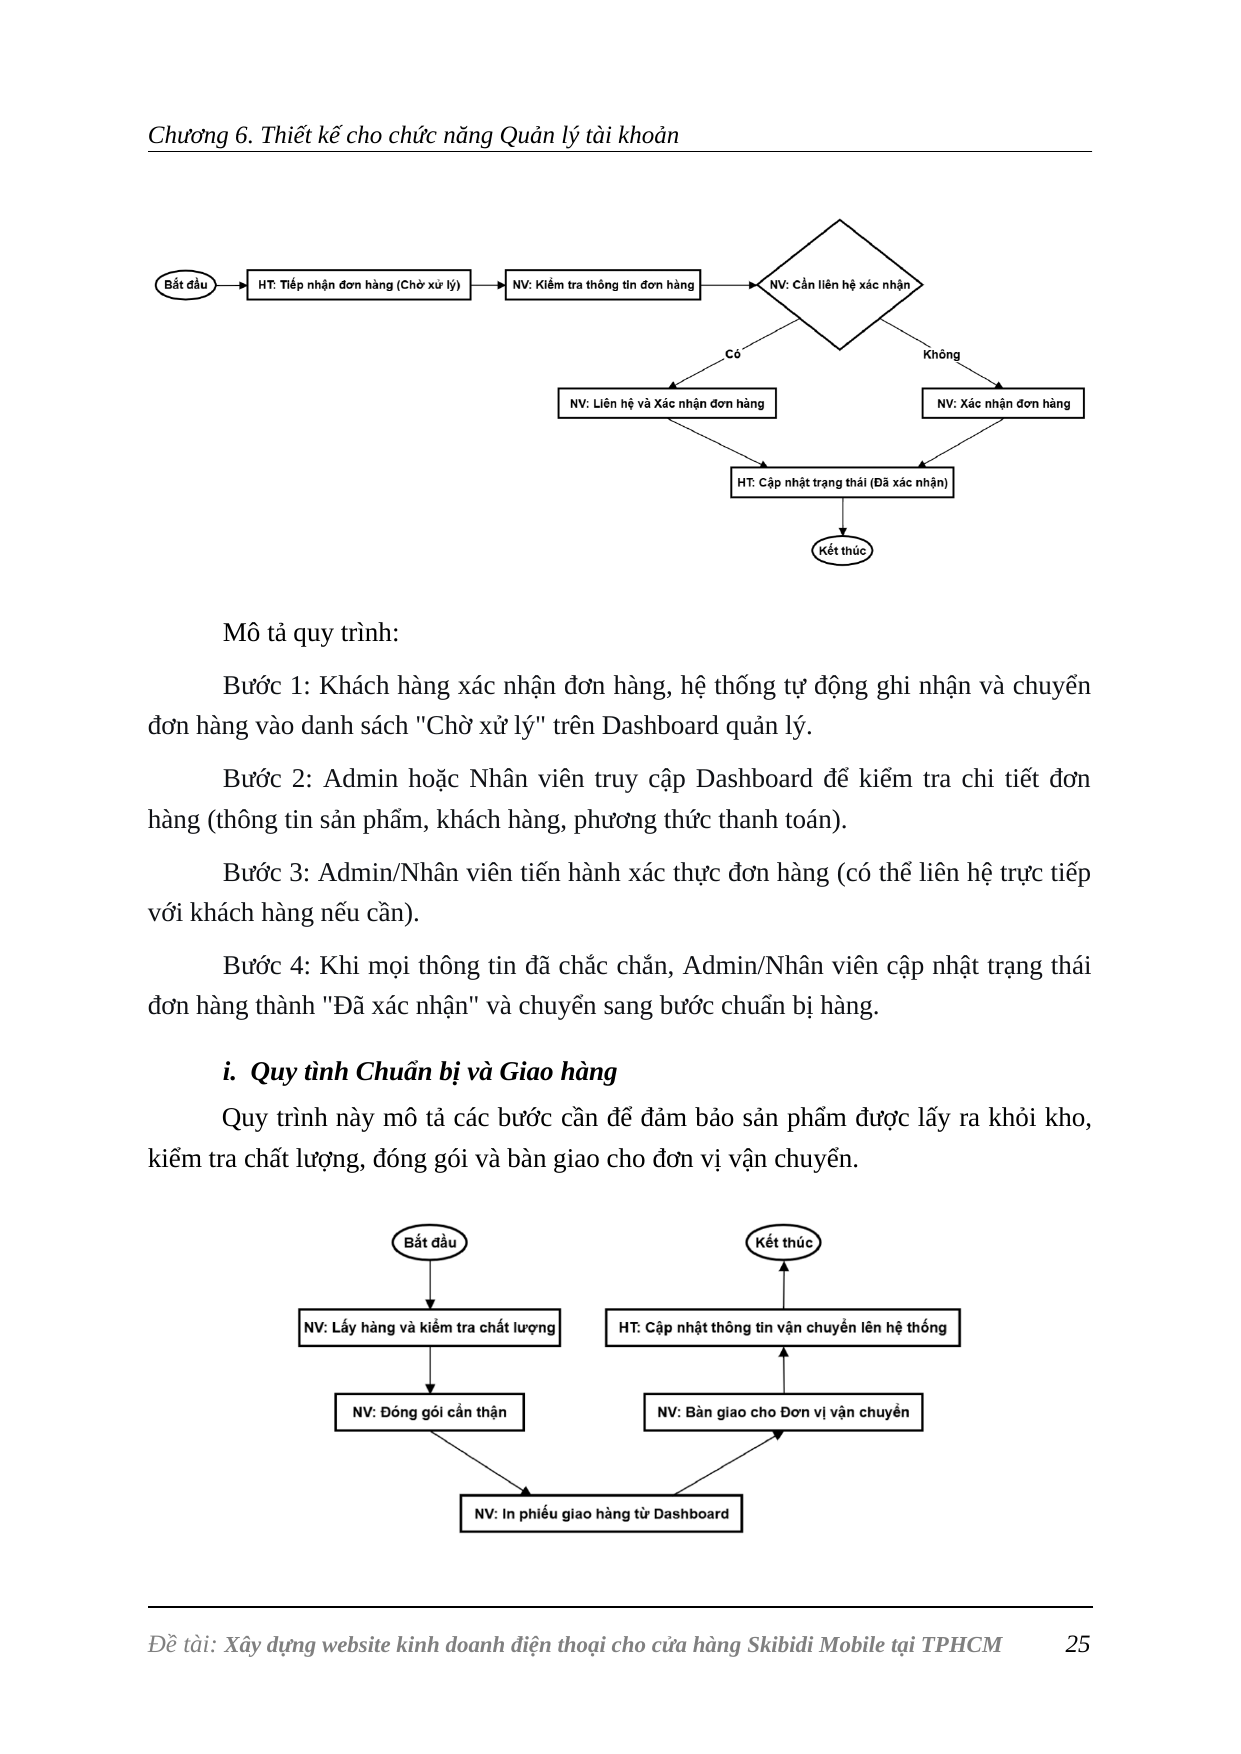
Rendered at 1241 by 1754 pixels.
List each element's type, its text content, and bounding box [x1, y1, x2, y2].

text Mô tả quy trình: [148, 616, 1092, 647]
text Quy trình này mô tả các bước cần để đảm bảo sản phẩm được lấy ra khỏi kho, kiểm tra chất lượng, đóng gói và bàn giao cho đơn vị vận chuyển. [148, 1101, 1092, 1173]
text Bước 1: Khách hàng xác nhận đơn hàng, hệ thống tự động ghi nhận và chuyển đơn hàng vào danh sách "Chờ xử lý" trên Dashboard quản lý. [148, 669, 1092, 741]
subtitle Quy tình Chuẩn bị và Giao hàng [223, 1055, 1092, 1086]
picture [149, 206, 1091, 595]
text Bước 3: Admin/Nhân viên tiến hành xác thực đơn hàng (có thể liên hệ trực tiếp với khách hàng nếu cần). [148, 856, 1092, 927]
picture [270, 1194, 970, 1550]
text Bước 2: Admin hoặc Nhân viên truy cập Dashboard để kiểm tra chi tiết đơn hàng (thông tin sản phẩm, khách hàng, phương thức thanh toán). [148, 762, 1092, 834]
text Bước 4: Khi mọi thông tin đã chắc chắn, Admin/Nhân viên cập nhật trạng thái đơn hàng thành "Đã xác nhận" và chuyển sang bước chuẩn bị hàng. [148, 949, 1092, 1021]
